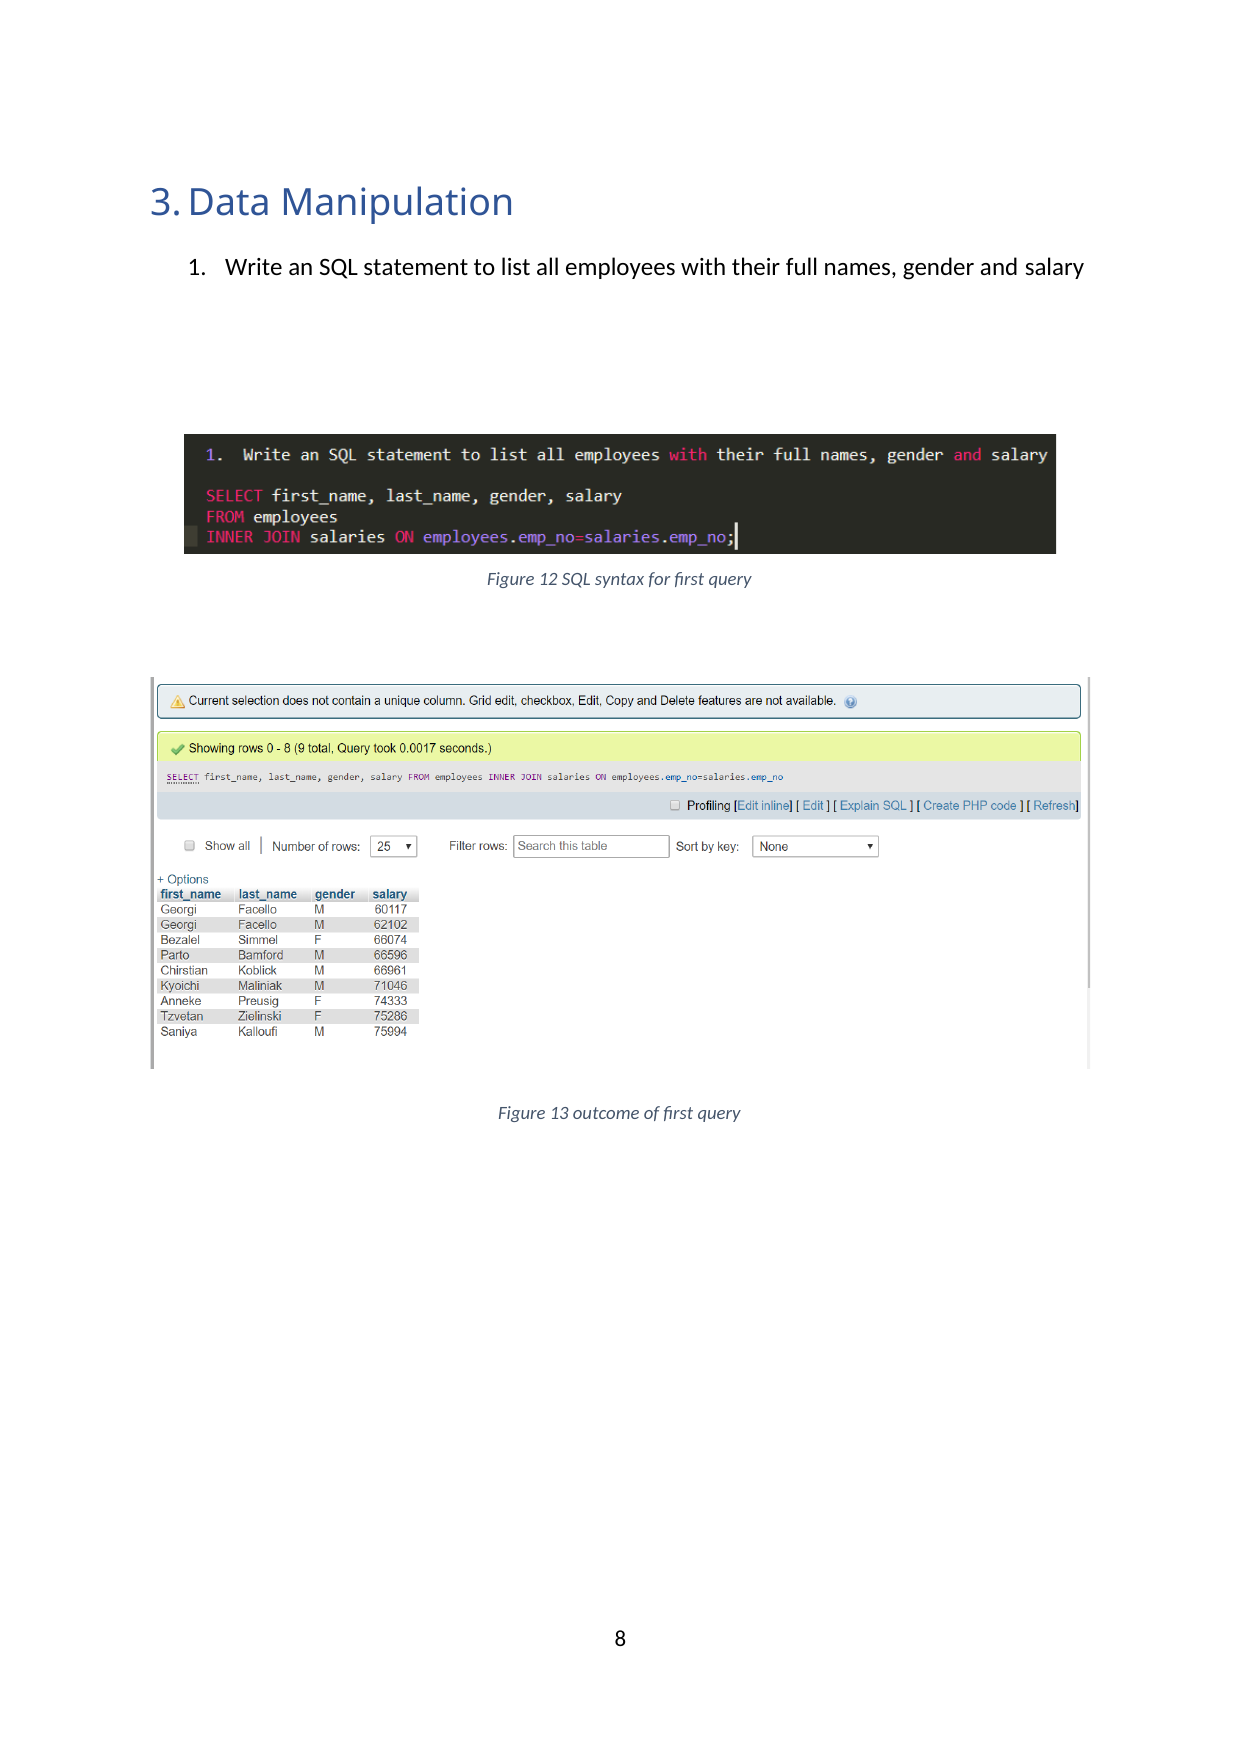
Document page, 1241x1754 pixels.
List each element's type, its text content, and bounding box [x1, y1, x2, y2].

list Write an SQL statement to list all employees with their full names, gender and salary [187, 252, 1090, 282]
subtitle Data Manipulation [150, 175, 1090, 226]
picture [150, 677, 1091, 1069]
picture [184, 434, 1057, 554]
